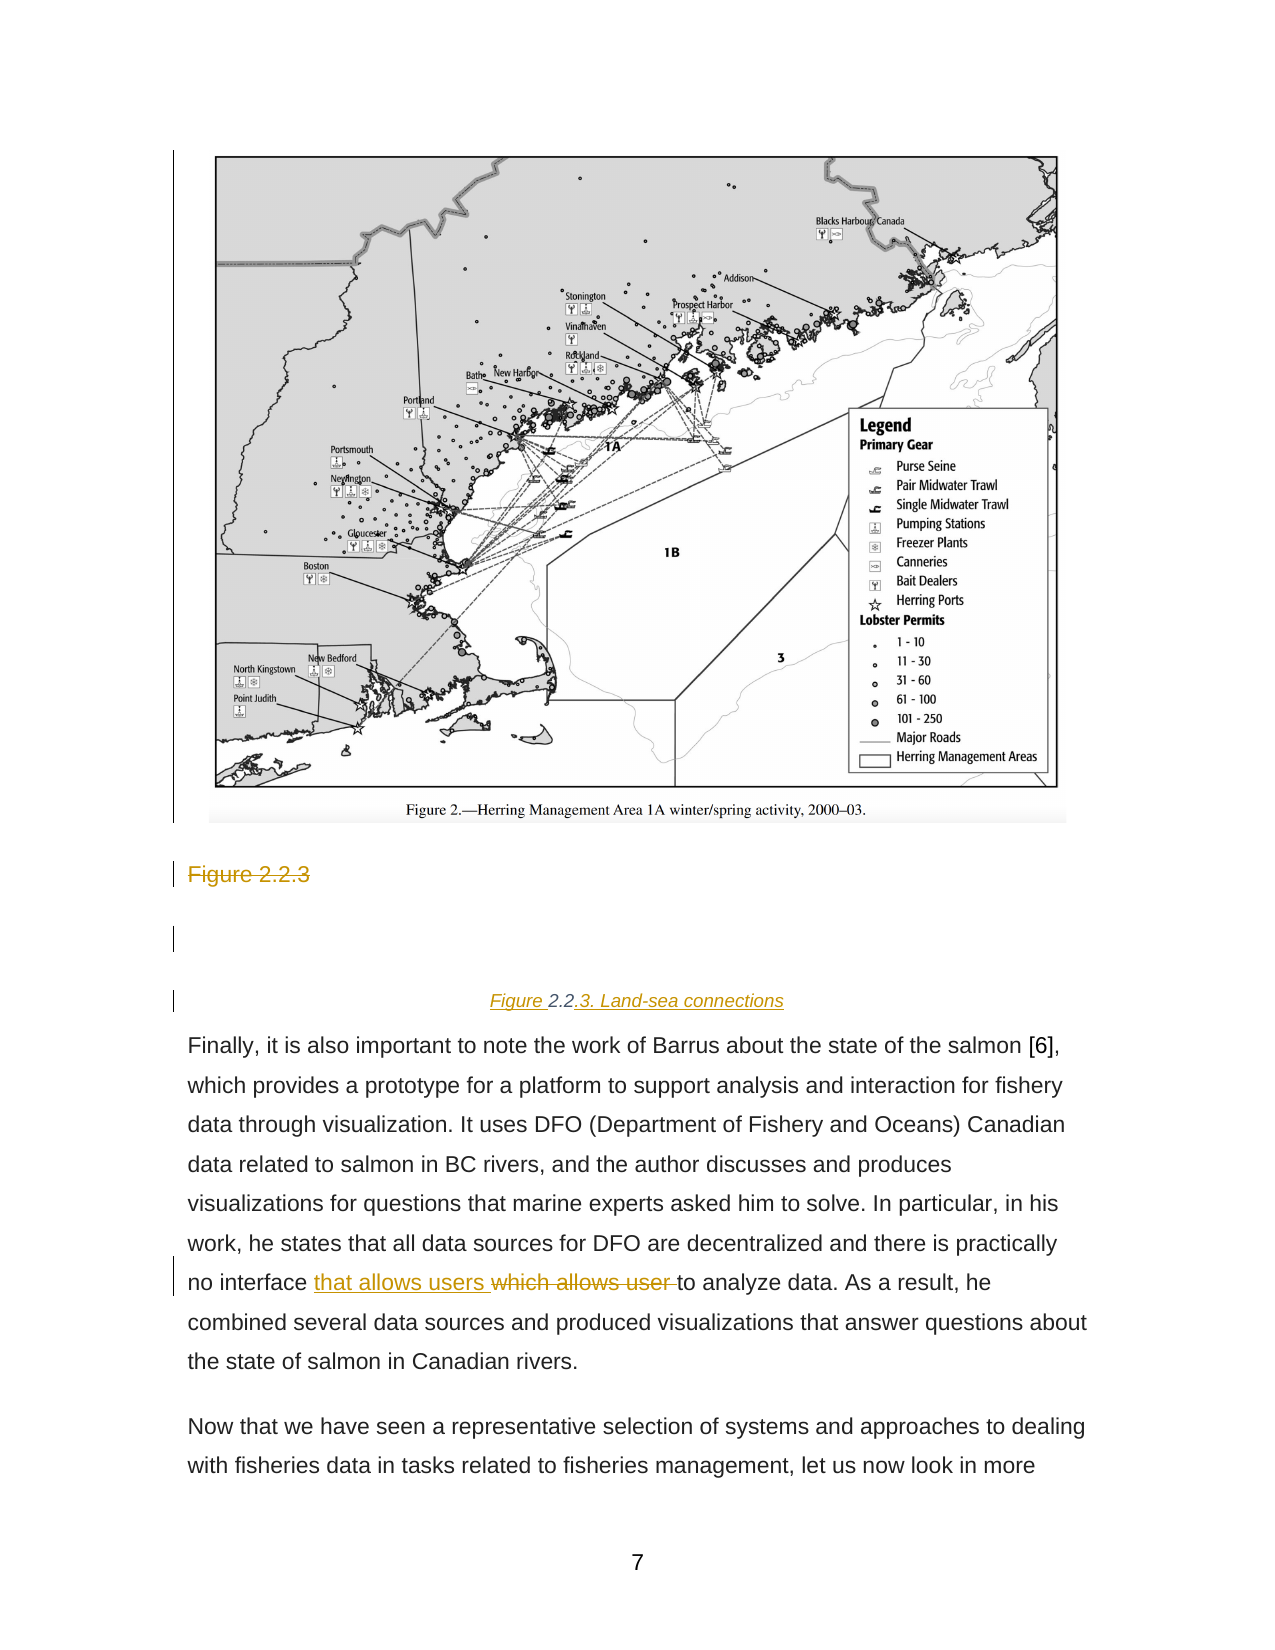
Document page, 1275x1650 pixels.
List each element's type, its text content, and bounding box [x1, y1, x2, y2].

text Finally, it is also important to note the work of Barrus about the state of the salmon , which provides a prototype for a platform to support analysis and interaction for fishery data through visualization. It uses DFO (Department of Fishery and Oceans) Canadian data related to salmon in BC rivers, and the author discusses and produces visualizations for questions that marine experts asked him to solve. In particular, in his work, he states that all data sources for DFO are decentralized and there is practically no interface to analyze data. As a result, he combined several data sources and produced visualizations that answer questions about the state of salmon in Canadian rivers. [187, 1032, 1087, 1374]
text 2.2 [187, 990, 1087, 1012]
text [187, 1413, 1087, 1478]
picture [208, 150, 1067, 823]
